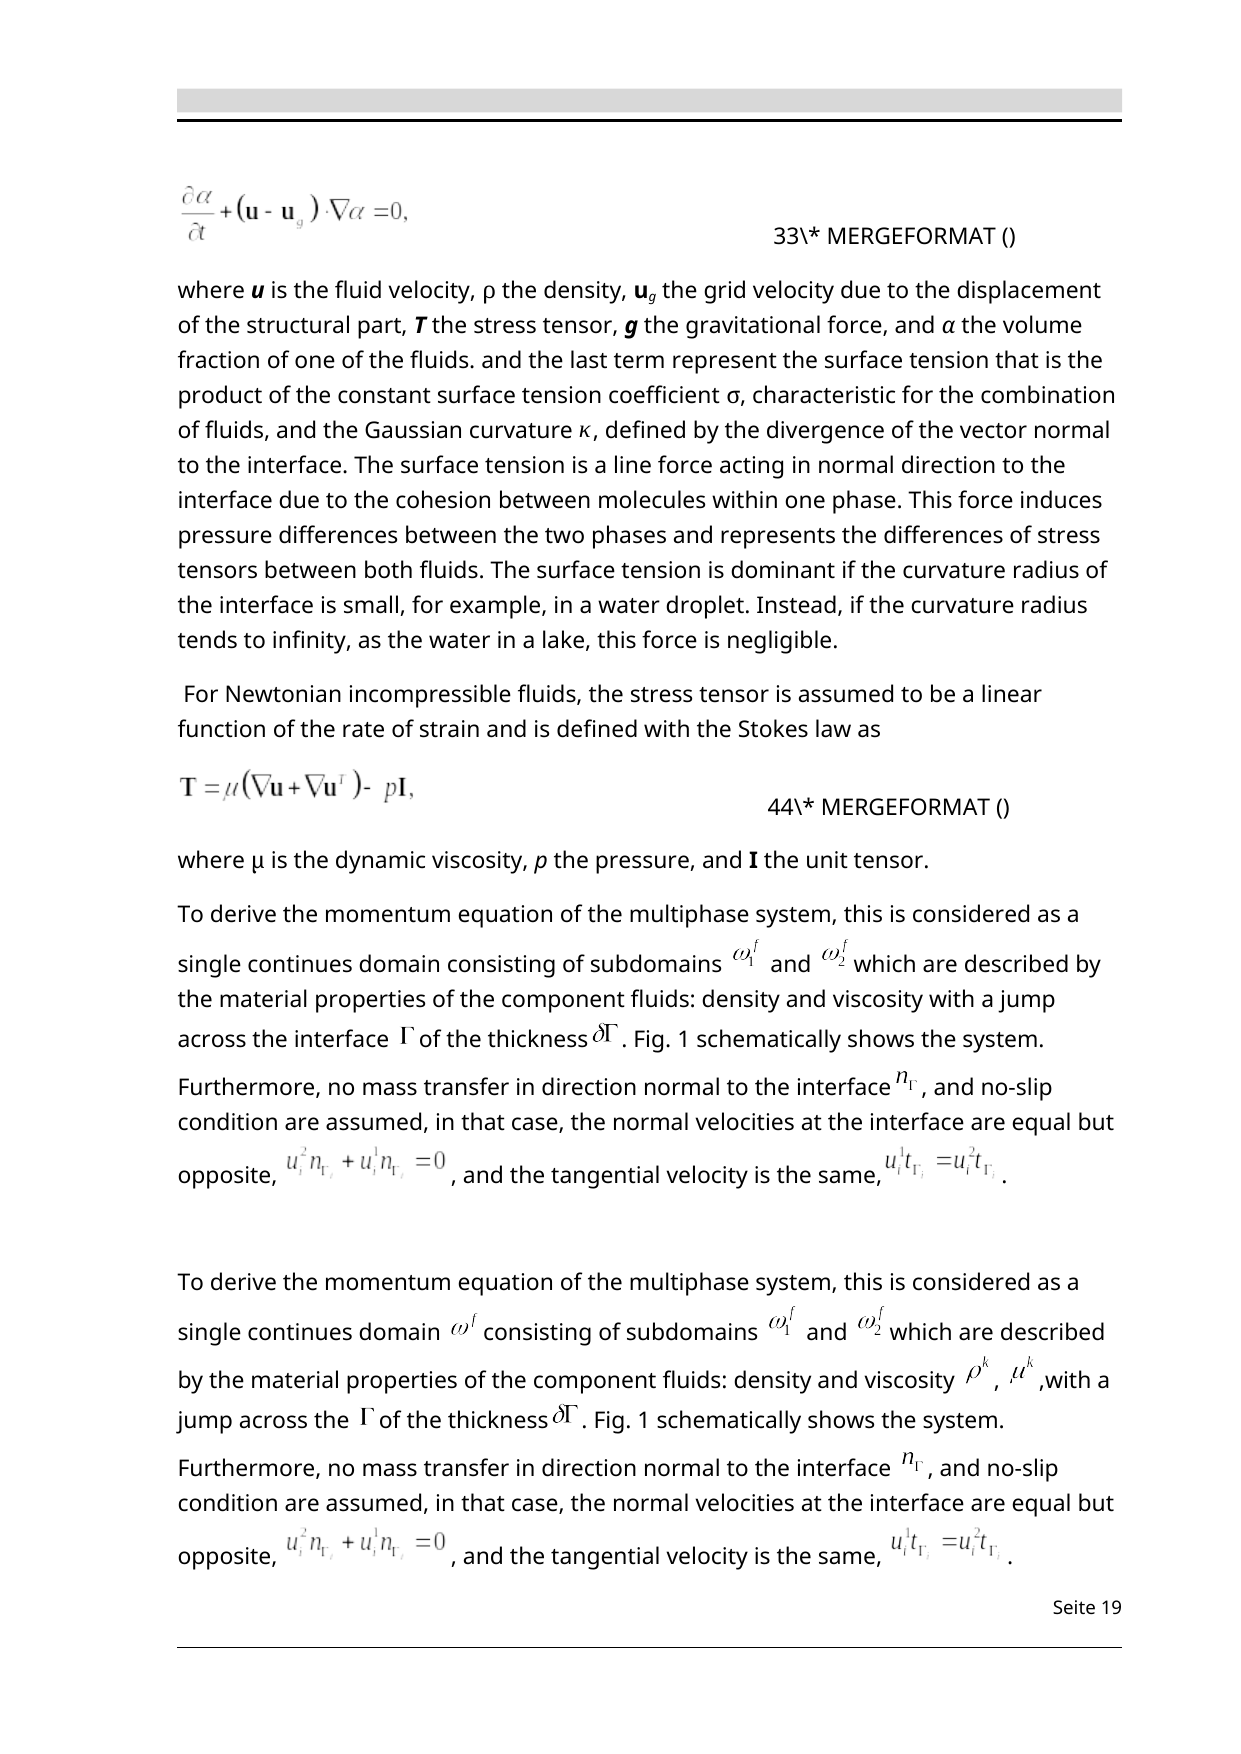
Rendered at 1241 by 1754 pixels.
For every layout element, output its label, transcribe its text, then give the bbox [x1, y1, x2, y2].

text For Newtonian incompressible fluids, the stress tensor is assumed to be a linear function of the rate of strain and is defined with the Stokes law as [177, 678, 1122, 744]
text To derive the momentum equation of the multiphase system, this is considered as a single continues domain consisting of subdomains and which are described by the material properties of the component fluids: density and viscosity with a jump across the interface of the thickness. Fig. 1 schematically shows the system. Furthermore, no mass transfer in direction normal to the interface, and no-slip condition are assumed, in that case, the normal velocities at the interface are equal but opposite, , and the tangential velocity is the same,. [177, 898, 1122, 1190]
text To derive the momentum equation of the multiphase system, this is considered as a single continues domain consisting of subdomains and which are described by the material properties of the component fluids: density and viscosity , ,with a jump across the of the thickness. Fig. 1 schematically shows the system. Furthermore, no mass transfer in direction normal to the interface , and no-slip condition are assumed, in that case, the normal velocities at the interface are equal but opposite, , and the tangential velocity is the same, . [177, 1266, 1122, 1571]
text where μ is the dynamic viscosity, p the pressure, and I the unit tensor. [177, 844, 1122, 876]
text where u is the fluid velocity, ρ the density, ug the grid velocity due to the displacement of the structural part, T the stress tensor, g the gravitational force, and α the volume fraction of one of the fluids. and the last term represent the surface tension that is the product of the constant surface tension coefficient σ, characteristic for the combination of fluids, and the Gaussian curvature , defined by the divergence of the vector normal to the interface. The surface tension is a line force acting in normal direction to the interface due to the cohesion between molecules within one phase. This force induces pressure differences between the two phases and represents the differences of stress tensors between both fluids. The surface tension is dominant if the curvature radius of the interface is small, for example, in a water droplet. Instead, if the curvature radius tends to infinity, as the water in a lake, this force is negligible. [177, 274, 1122, 655]
